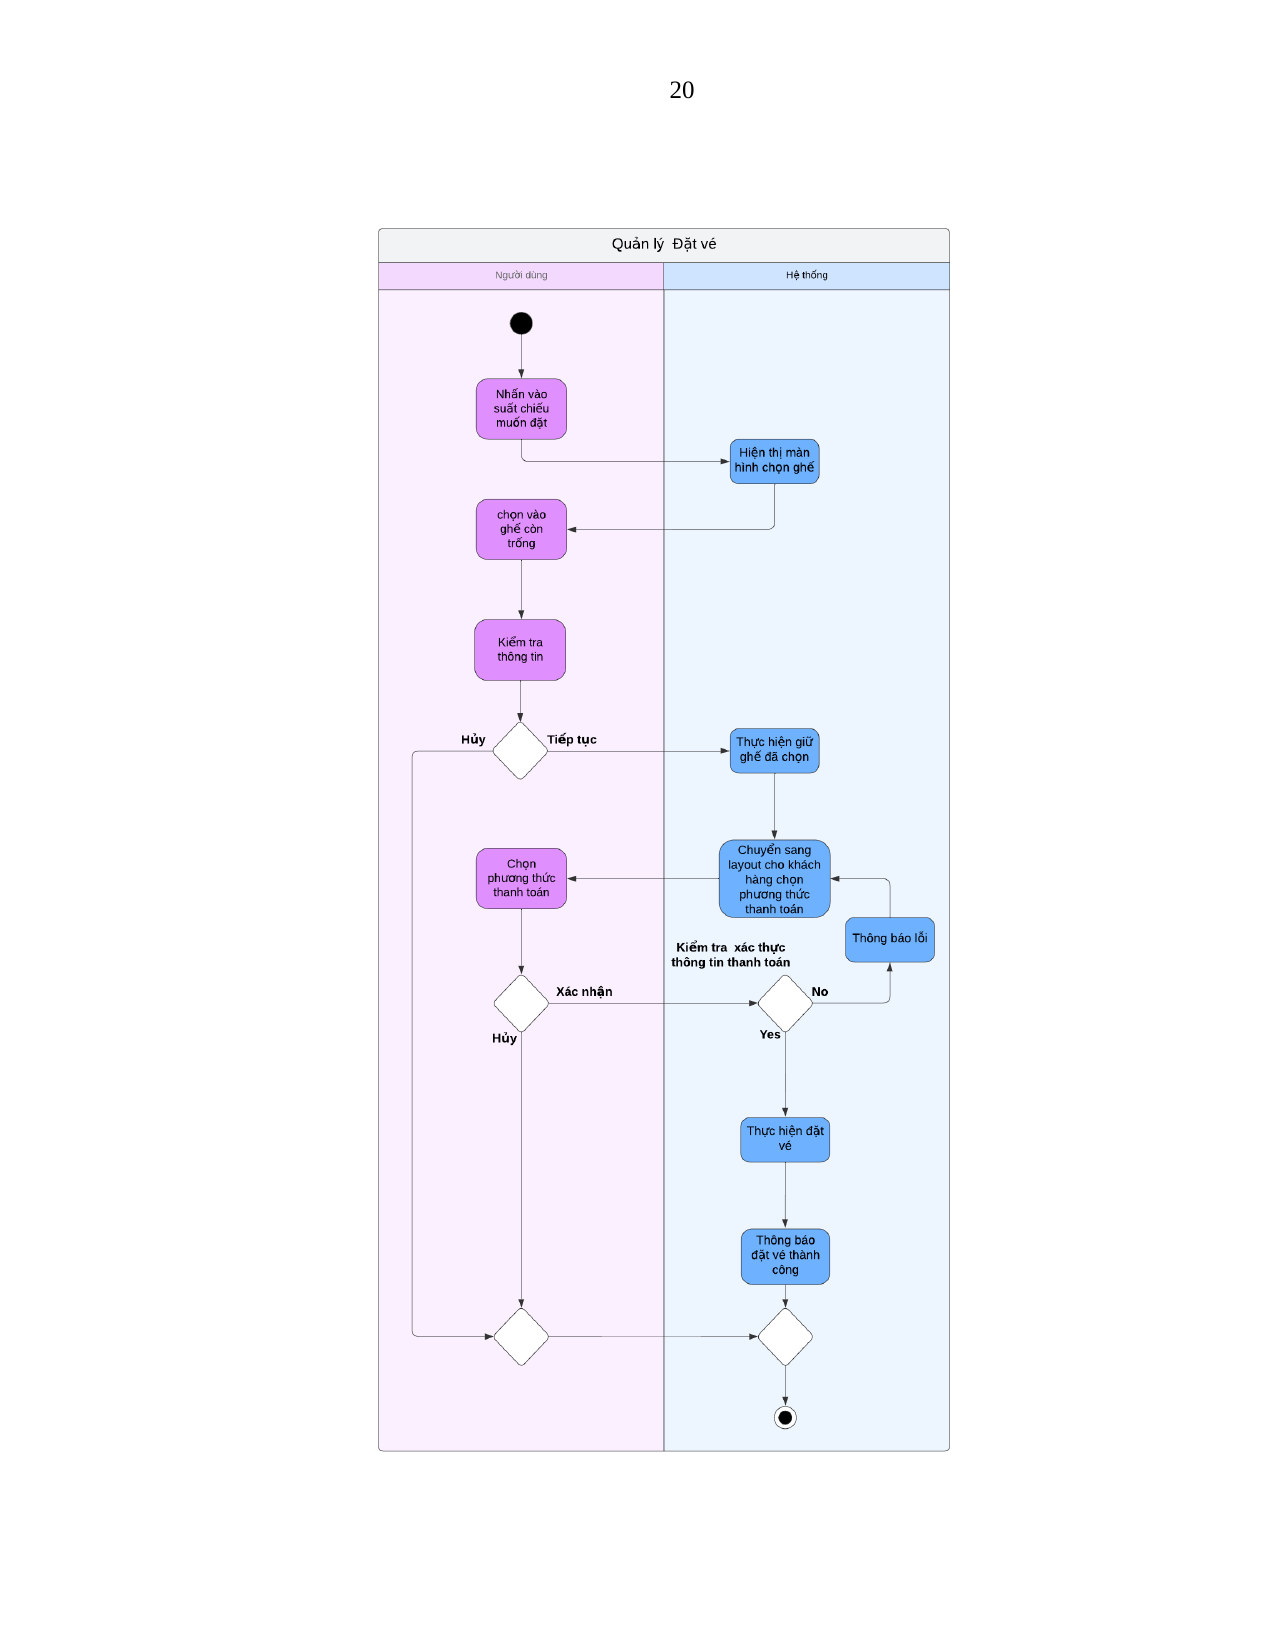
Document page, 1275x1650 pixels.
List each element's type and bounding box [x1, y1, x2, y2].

picture [356, 206, 972, 1473]
